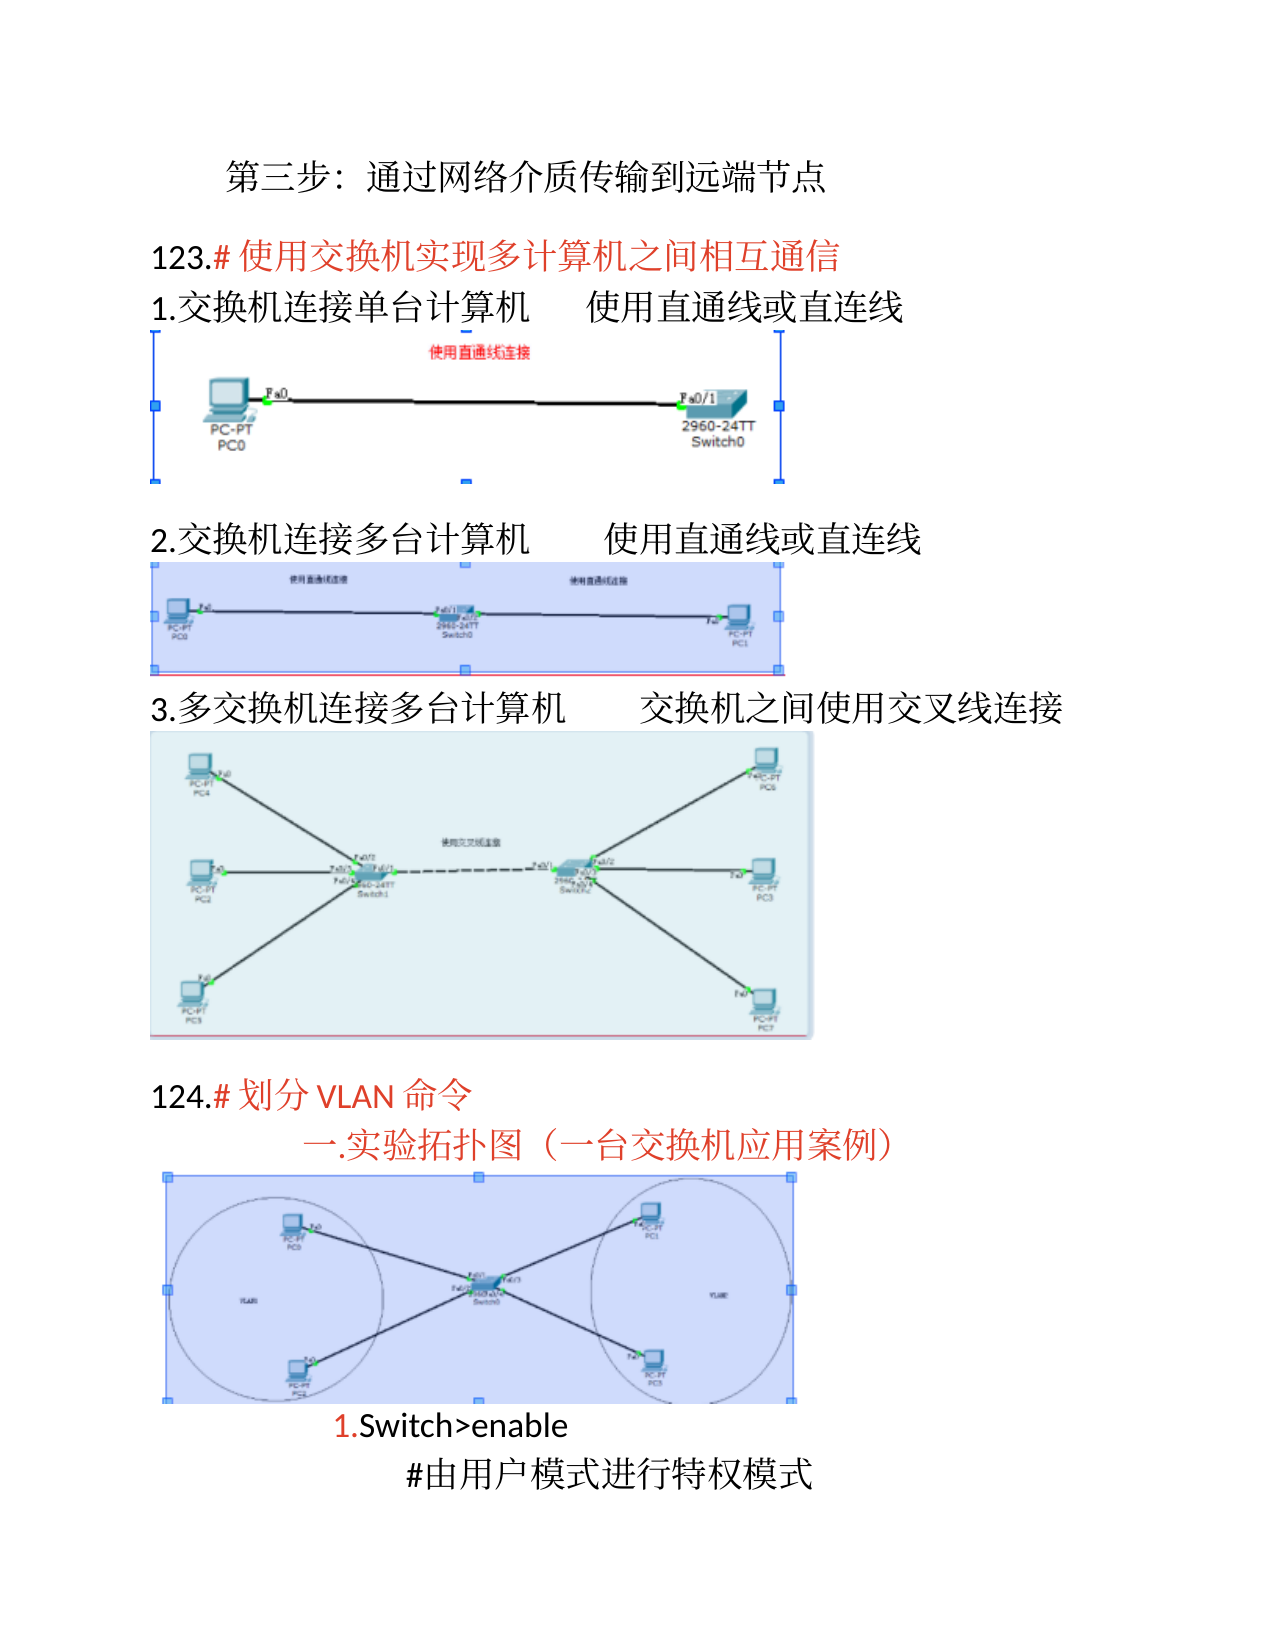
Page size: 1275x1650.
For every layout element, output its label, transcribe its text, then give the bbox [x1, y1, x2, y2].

text 2.交换机连接多台计算机 使用直通线或直连线 [150, 512, 1125, 563]
text 3.多交换机连接多台计算机 交换机之间使用交叉线连接 [150, 680, 1125, 731]
picture [150, 731, 815, 1040]
text 1. Switch>enable [150, 1403, 1125, 1447]
text #由用户模式进行特权模式 [150, 1447, 1125, 1498]
text 第三步：通过网络介质传输到远端节点 [150, 150, 1125, 201]
picture [150, 562, 786, 681]
picture [150, 330, 788, 484]
text 123.# 使用交换机实现多计算机之间相互通信 [150, 229, 1125, 280]
picture [150, 1169, 813, 1404]
text 一.实验拓扑图（一台交换机应用案例） [150, 1118, 1125, 1169]
text 1.交换机连接单台计算机 使用直通线或直连线 [150, 280, 1125, 331]
text 124.# 划分VLAN命令 [150, 1067, 1125, 1118]
